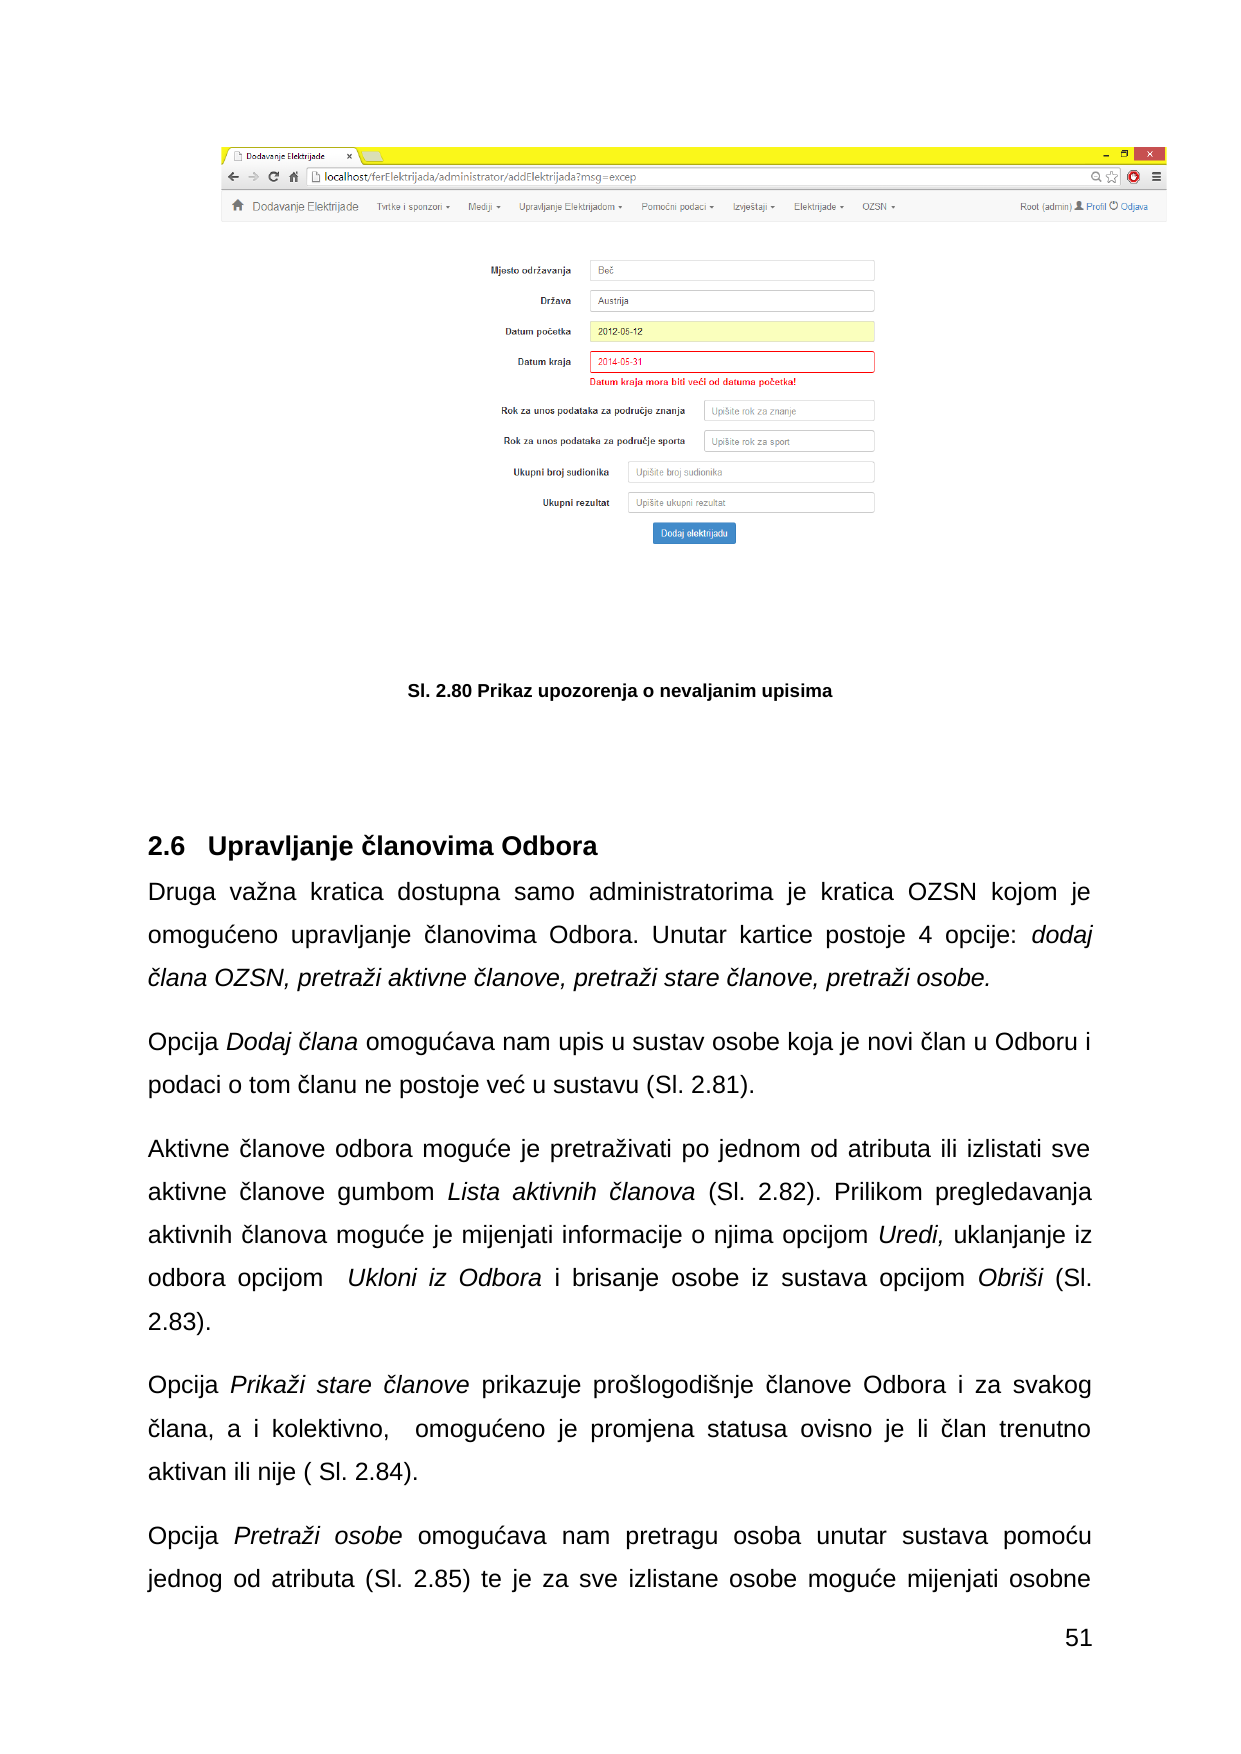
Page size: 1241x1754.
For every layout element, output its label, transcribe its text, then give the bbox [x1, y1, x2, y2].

text Opcija Dodaj člana omogućava nam upis u sustav osobe koja je novi član u Odboru i podaci o tom članu ne postoje već u sustavu (Sl. 2.22). [148, 1027, 1093, 1099]
text Druga važna kratica dostupna samo administratorima je kratica OZSN kojom je omogućeno upravljanje članovima Odbora. Unutar kartice postoje 4 opcije: dodaj člana OZSN, pretraži aktivne članove, pretraži stare članove, pretraži osobe. [148, 877, 1093, 992]
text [148, 1521, 1093, 1592]
text Aktivne članove odbora moguće je pretraživati po jednom od atributa ili izlistati sve aktivne članove gumbom Lista aktivnih članova (Sl. 2.23). Prilikom pregledavanja aktivnih članova moguće je mijenjati informacije o njima opcijom Uredi, uklanjanje iz odbora opcijom Ukloni iz Odbora i brisanje osobe iz sustava opcijom Obriši (Sl. 2.24). [148, 1134, 1093, 1335]
subtitle Upravljanje članovima Odbora [148, 830, 1093, 861]
picture [221, 147, 1167, 645]
text Opcija Prikaži stare članove prikazuje prošlogodišnje članove Odbora i za svakog člana, a i kolektivno, omogućeno je promjena statusa ovisno je li član trenutno aktivan ili nije ( Sl. 2.25). [148, 1370, 1093, 1485]
text Sl. 2.80 Prikaz upozorenja o nevaljanim upisima [148, 680, 1093, 701]
